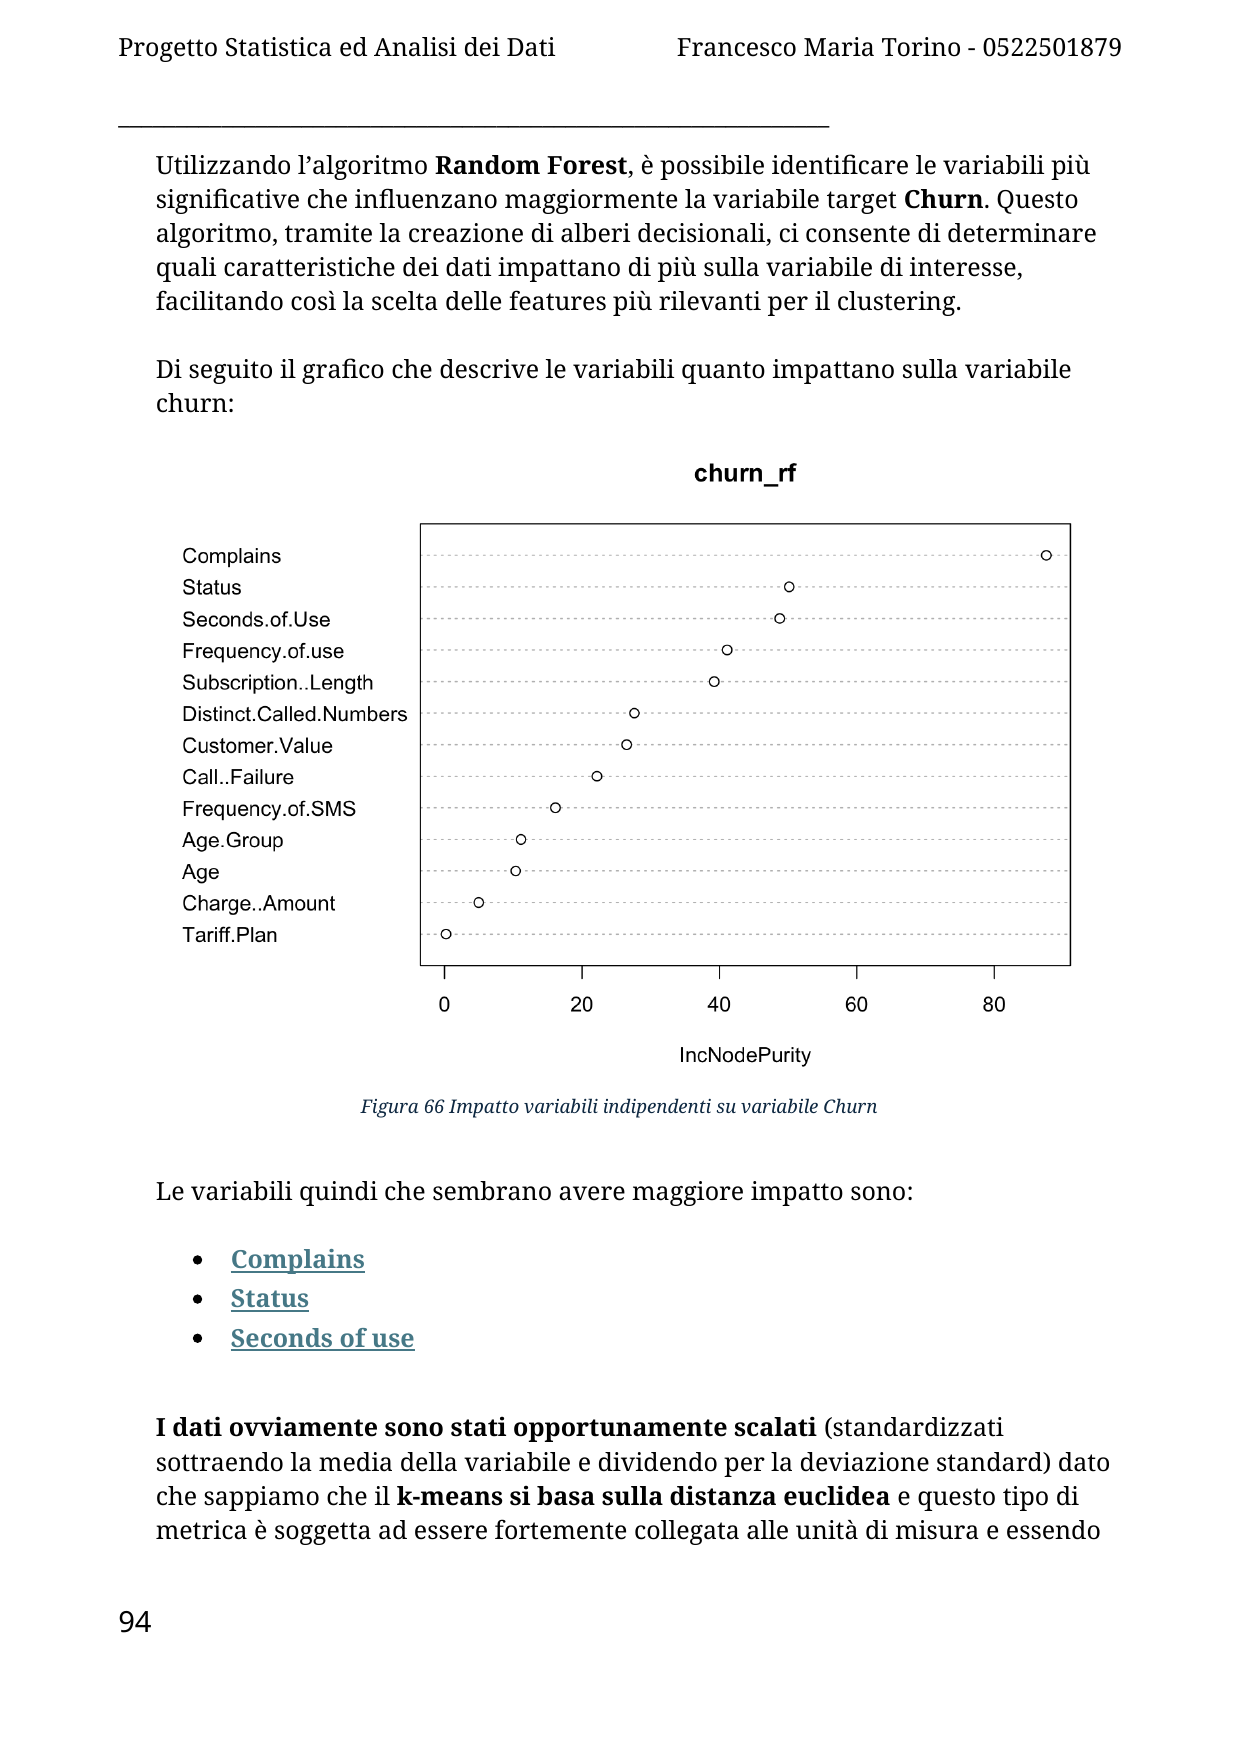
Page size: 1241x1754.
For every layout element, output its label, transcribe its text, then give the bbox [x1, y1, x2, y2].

text Le variabili quindi che sembrano avere maggiore impatto sono: [156, 1174, 1122, 1208]
picture [118, 420, 1123, 1094]
list Complains [193, 1242, 1122, 1276]
text Utilizzando l’algoritmo Random Forest, è possibile identificare le variabili più significative che influenzano maggiormente la variabile target Churn. Questo algoritmo, tramite la creazione di alberi decisionali, ci consente di determinare quali caratteristiche dei dati impattano di più sulla variabile di interesse, facilitando così la scelta delle features più rilevanti per il clustering. [156, 148, 1122, 318]
list Status [193, 1281, 1122, 1315]
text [156, 1410, 1122, 1546]
text Figura 66 Impatto variabili indipendenti su variabile Churn [118, 1094, 1122, 1119]
list Seconds of use [193, 1320, 1122, 1354]
text Di seguito il grafico che descrive le variabili quanto impattano sulla variabile churn: [156, 352, 1122, 420]
